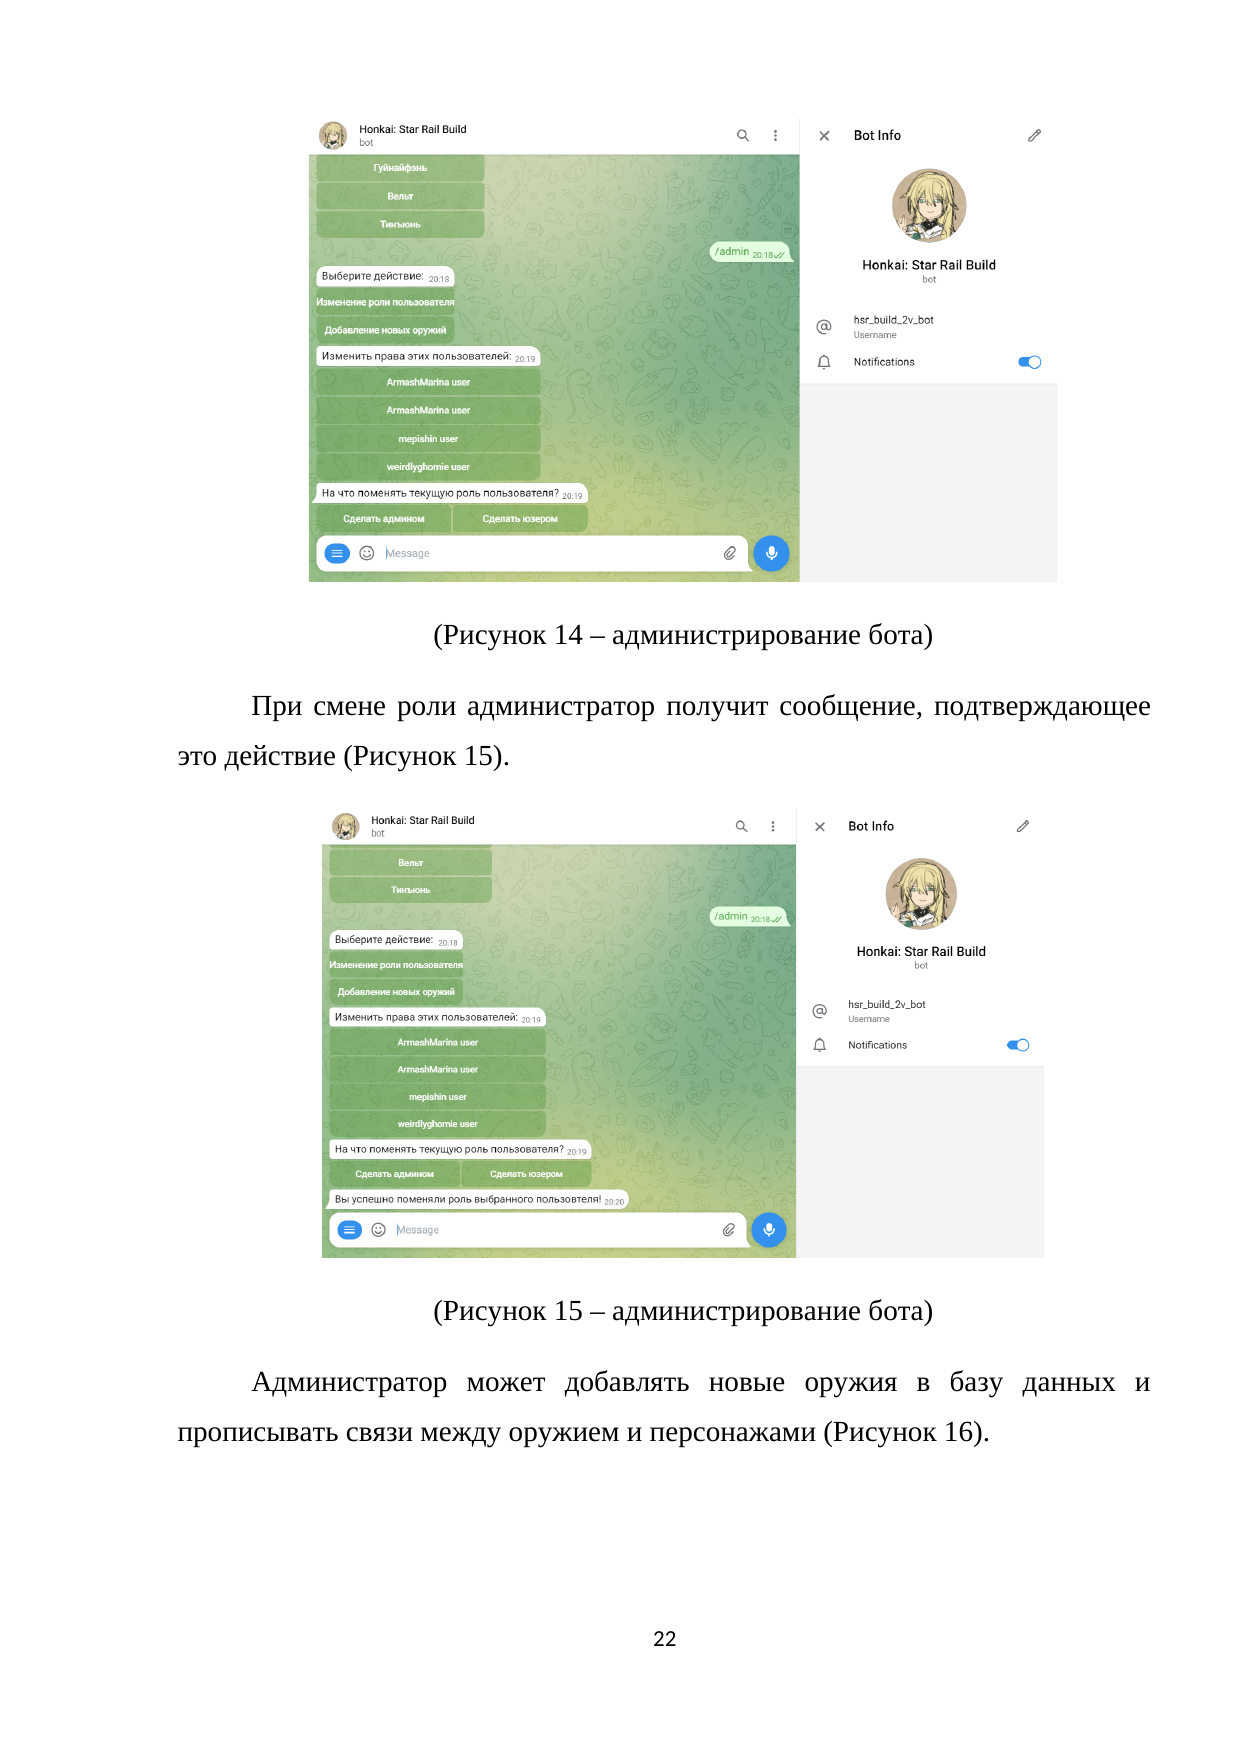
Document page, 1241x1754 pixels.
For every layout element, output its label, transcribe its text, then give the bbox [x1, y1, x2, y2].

text Администратор может добавлять новые оружия в базу данных и прописывать связи между оружием и персонажами (Рисунок 16). [177, 1364, 1152, 1448]
picture [322, 809, 1045, 1258]
picture [308, 118, 1058, 582]
text (Рисунок 15 – администрирование бота) [215, 1293, 1152, 1326]
text (Рисунок 14 – администрирование бота) [215, 617, 1152, 650]
text При смене роли администратор получит сообщение, подтверждающее это действие (Рисунок 15). [177, 688, 1152, 772]
